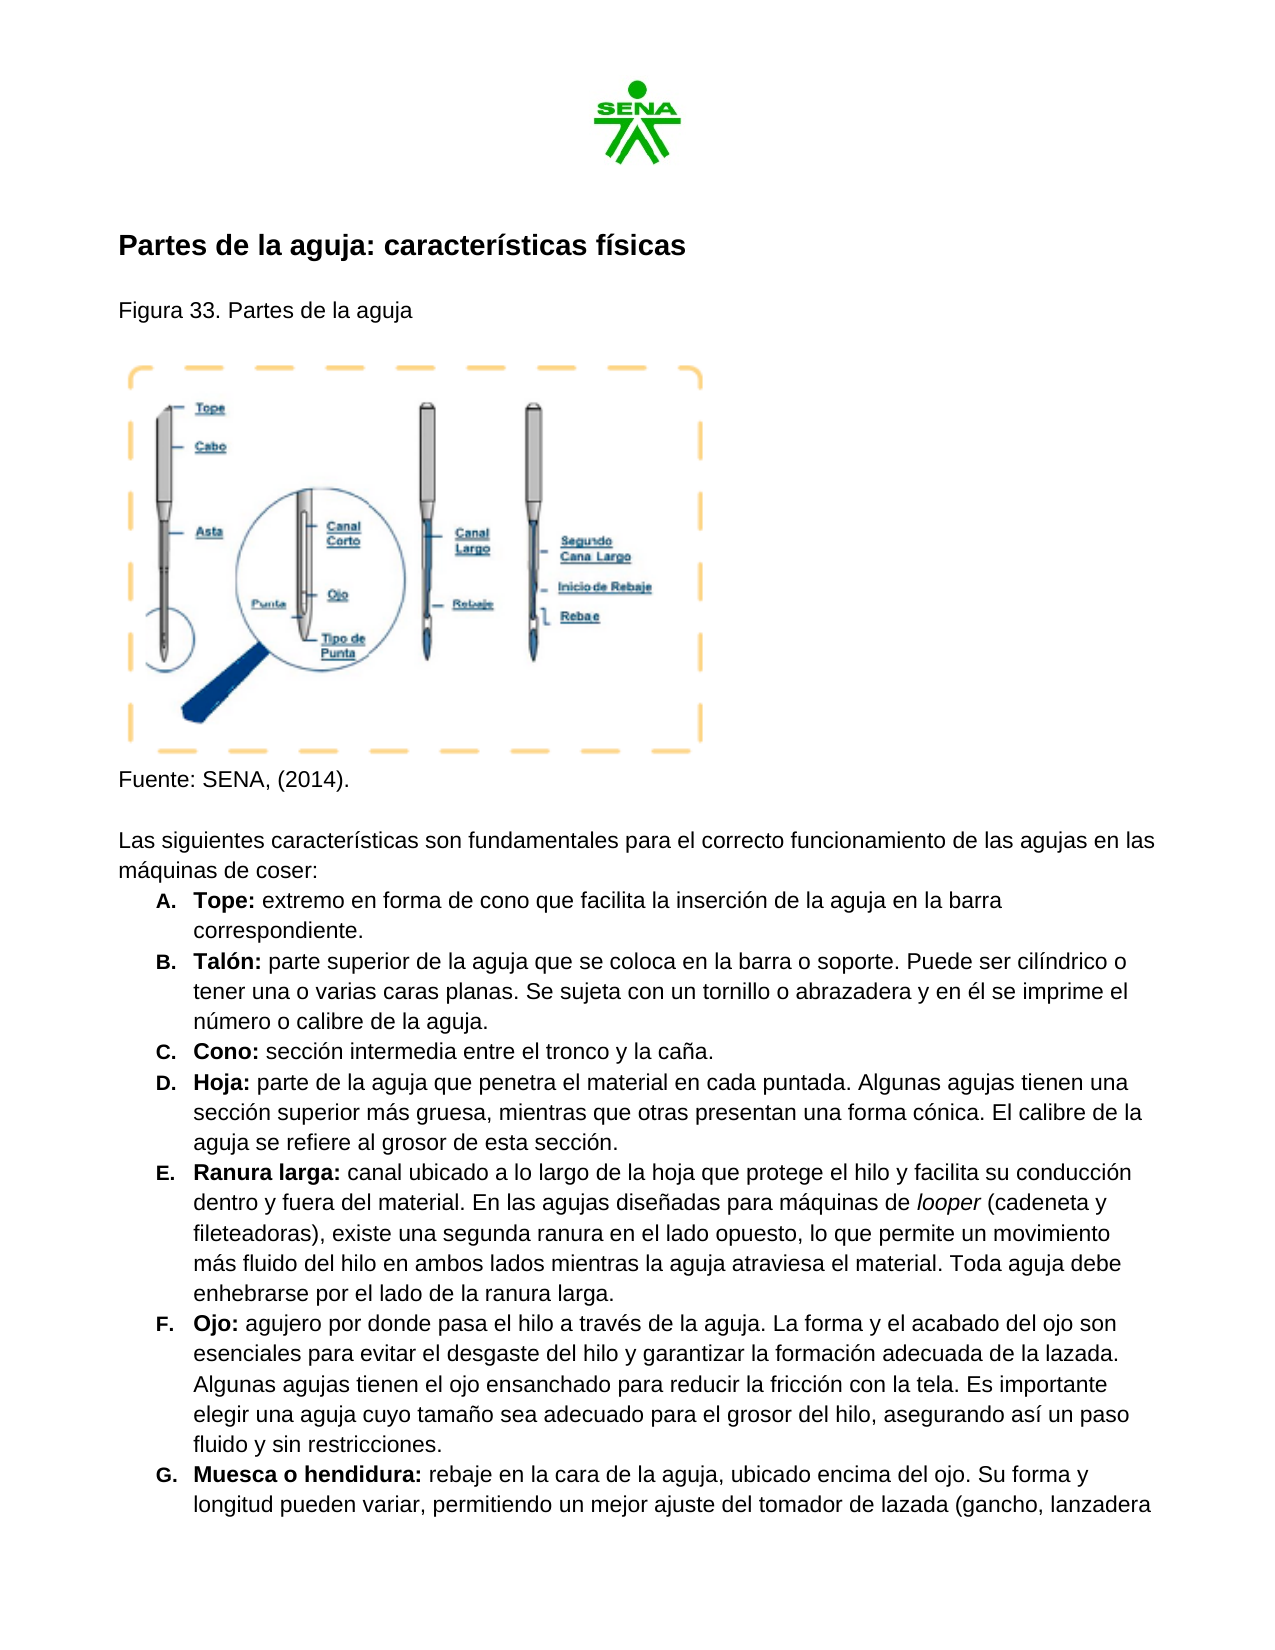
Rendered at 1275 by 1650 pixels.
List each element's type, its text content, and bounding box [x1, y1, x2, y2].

text Figura 33. Partes de la aguja [118, 297, 1157, 323]
list Talón: parte superior de la aguja que se coloca en la barra o soporte. Puede ser cilíndrico o tener una o varias caras planas. Se sujeta con un tornillo o abrazadera y en él se imprime el número o calibre de la aguja. [156, 948, 1157, 1034]
list Tope: extremo en forma de cono que facilita la inserción de la aguja en la barra correspondiente. [156, 887, 1157, 944]
text Fuente: SENA, (2014). [118, 766, 1157, 793]
list Hoja: parte de la aguja que penetra el material en cada puntada. Algunas agujas tienen una sección superior más gruesa, mientras que otras presentan una forma cónica. El calibre de la aguja se refiere al grosor de esta sección. [156, 1068, 1157, 1155]
text Las siguientes características son fundamentales para el correcto funcionamiento de las agujas en las máquinas de coser: [118, 827, 1157, 883]
picture [588, 75, 687, 172]
picture [118, 357, 717, 763]
text Partes de la aguja: características físicas [118, 228, 1157, 262]
list Ranura larga: canal ubicado a lo largo de la hoja que protege el hilo y facilita su conducción dentro y fuera del material. En las agujas diseñadas para máquinas de looper (cadeneta y fileteadoras), existe una segunda ranura en el lado opuesto, lo que permite un movimiento más fluido del hilo en ambos lados mientras la aguja atraviesa el material. Toda aguja debe enhebrarse por el lado de la ranura larga. [156, 1159, 1157, 1306]
list Ojo: agujero por donde pasa el hilo a través de la aguja. La forma y el acabado del ojo son esenciales para evitar el desgaste del hilo y garantizar la formación adecuada de la lazada. Algunas agujas tienen el ojo ensanchado para reducir la fricción con la tela. Es importante elegir una aguja cuyo tamaño sea adecuado para el grosor del hilo, asegurando así un paso fluido y sin restricciones. [156, 1310, 1157, 1457]
list Cono: sección intermedia entre el tronco y la caña. [156, 1038, 1157, 1064]
